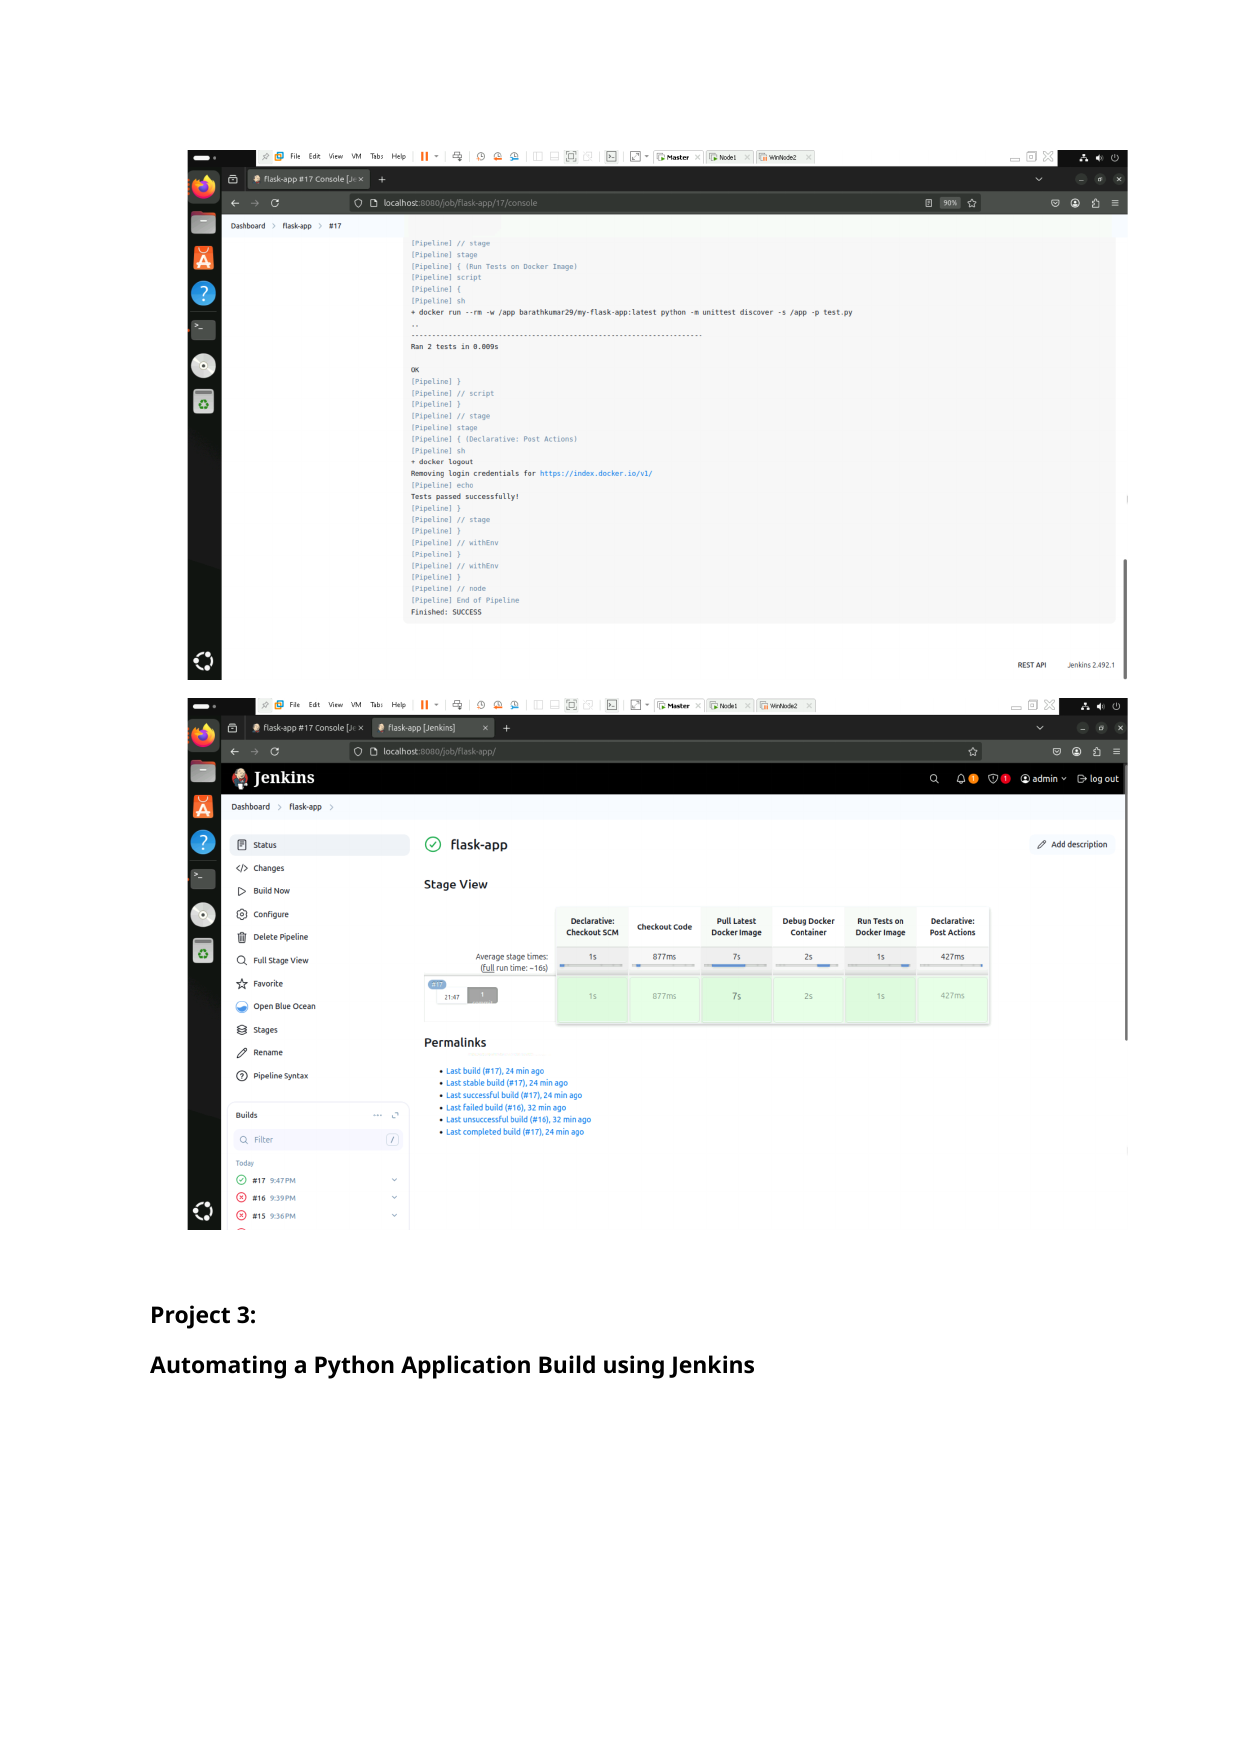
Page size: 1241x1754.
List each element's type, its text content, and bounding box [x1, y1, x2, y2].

text Automating a Python Application Build using Jenkins [150, 1349, 1090, 1381]
text Project 3: [150, 1299, 1090, 1330]
picture [187, 698, 1128, 1230]
picture [187, 150, 1128, 680]
